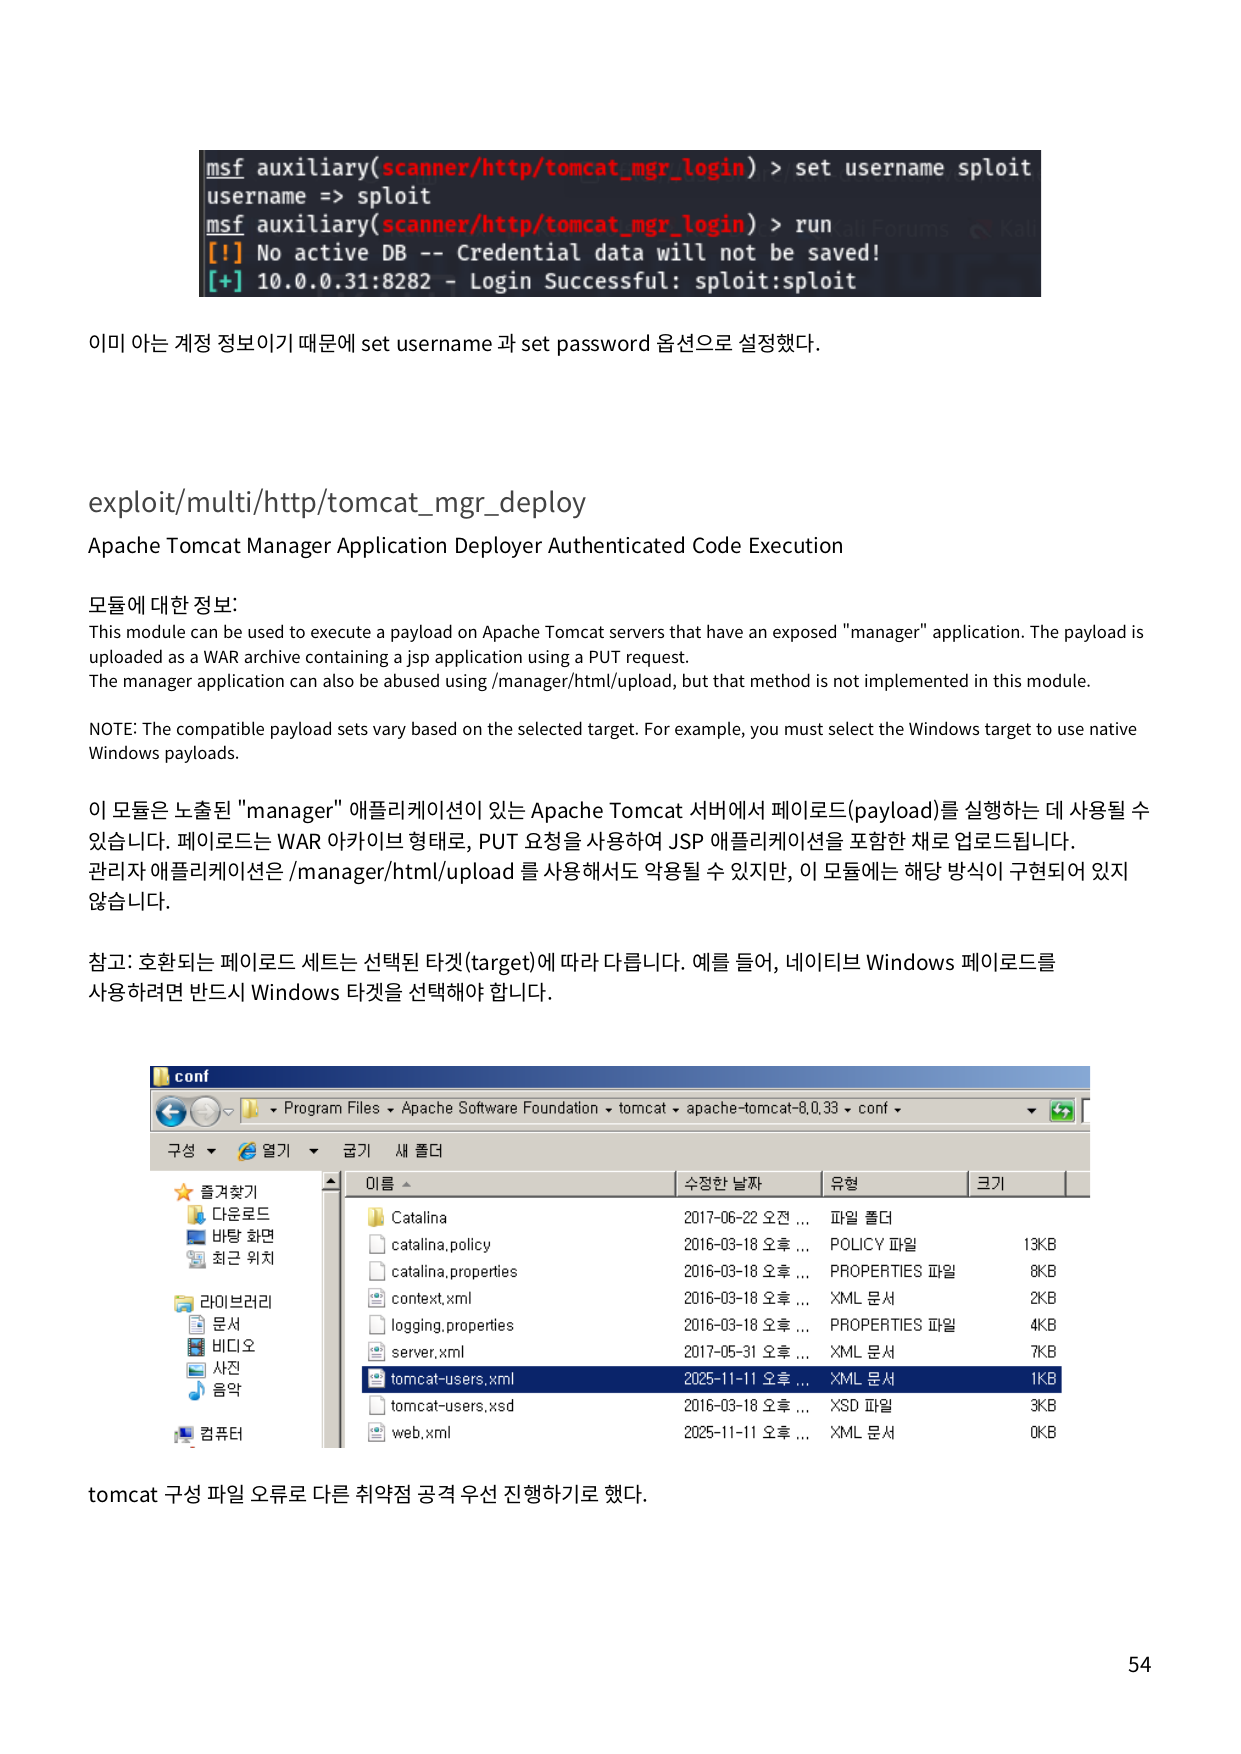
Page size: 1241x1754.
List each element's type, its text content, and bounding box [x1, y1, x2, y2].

text 이 모듈은 노출된 "manager" 애플리케이션이 있는 Apache Tomcat 서버에서 페이로드(payload)를 실행하는 데 사용될 수 있습니다. 페이로드는 WAR 아카이브 형태로, PUT 요청을 사용하여 JSP 애플리케이션을 포함한 채로 업로드됩니다. [88, 795, 1152, 855]
picture [150, 1066, 1091, 1448]
text 이미 아는 계정 정보이기 때문에 set username과 set password 옵션으로 설정했다. [88, 327, 1152, 357]
text 참고: 호환되는 페이로드 세트는 선택된 타겟(target)에 따라 다릅니다. 예를 들어, 네이티브 Windows 페이로드를 사용하려면 반드시 Windows 타겟을 선택해야 합니다. [88, 946, 1152, 1006]
text Apache Tomcat Manager Application Deployer Authenticated Code Execution [88, 529, 1152, 559]
subtitle exploit/multi/http/tomcat_mgr_deploy [88, 481, 1152, 521]
text tomcat 구성 파일 오류로 다른 취약점 공격 우선 진행하기로 했다. [88, 1478, 1152, 1508]
text The manager application can also be abused using /manager/html/upload, but that method is not implemented in this module. [88, 668, 1152, 692]
text 관리자 애플리케이션은 /manager/html/upload를 사용해서도 악용될 수 있지만, 이 모듈에는 해당 방식이 구현되어 있지 않습니다. [88, 855, 1152, 916]
picture [199, 150, 1042, 297]
text 모듈에 대한 정보: [88, 589, 1152, 619]
text NOTE: The compatible payload sets vary based on the selected target. For example, you must select the Windows target to use native Windows payloads. [88, 716, 1152, 764]
text This module can be used to execute a payload on Apache Tomcat servers that have an exposed "manager" application. The payload is uploaded as a WAR archive containing a jsp application using a PUT request. [88, 619, 1152, 668]
